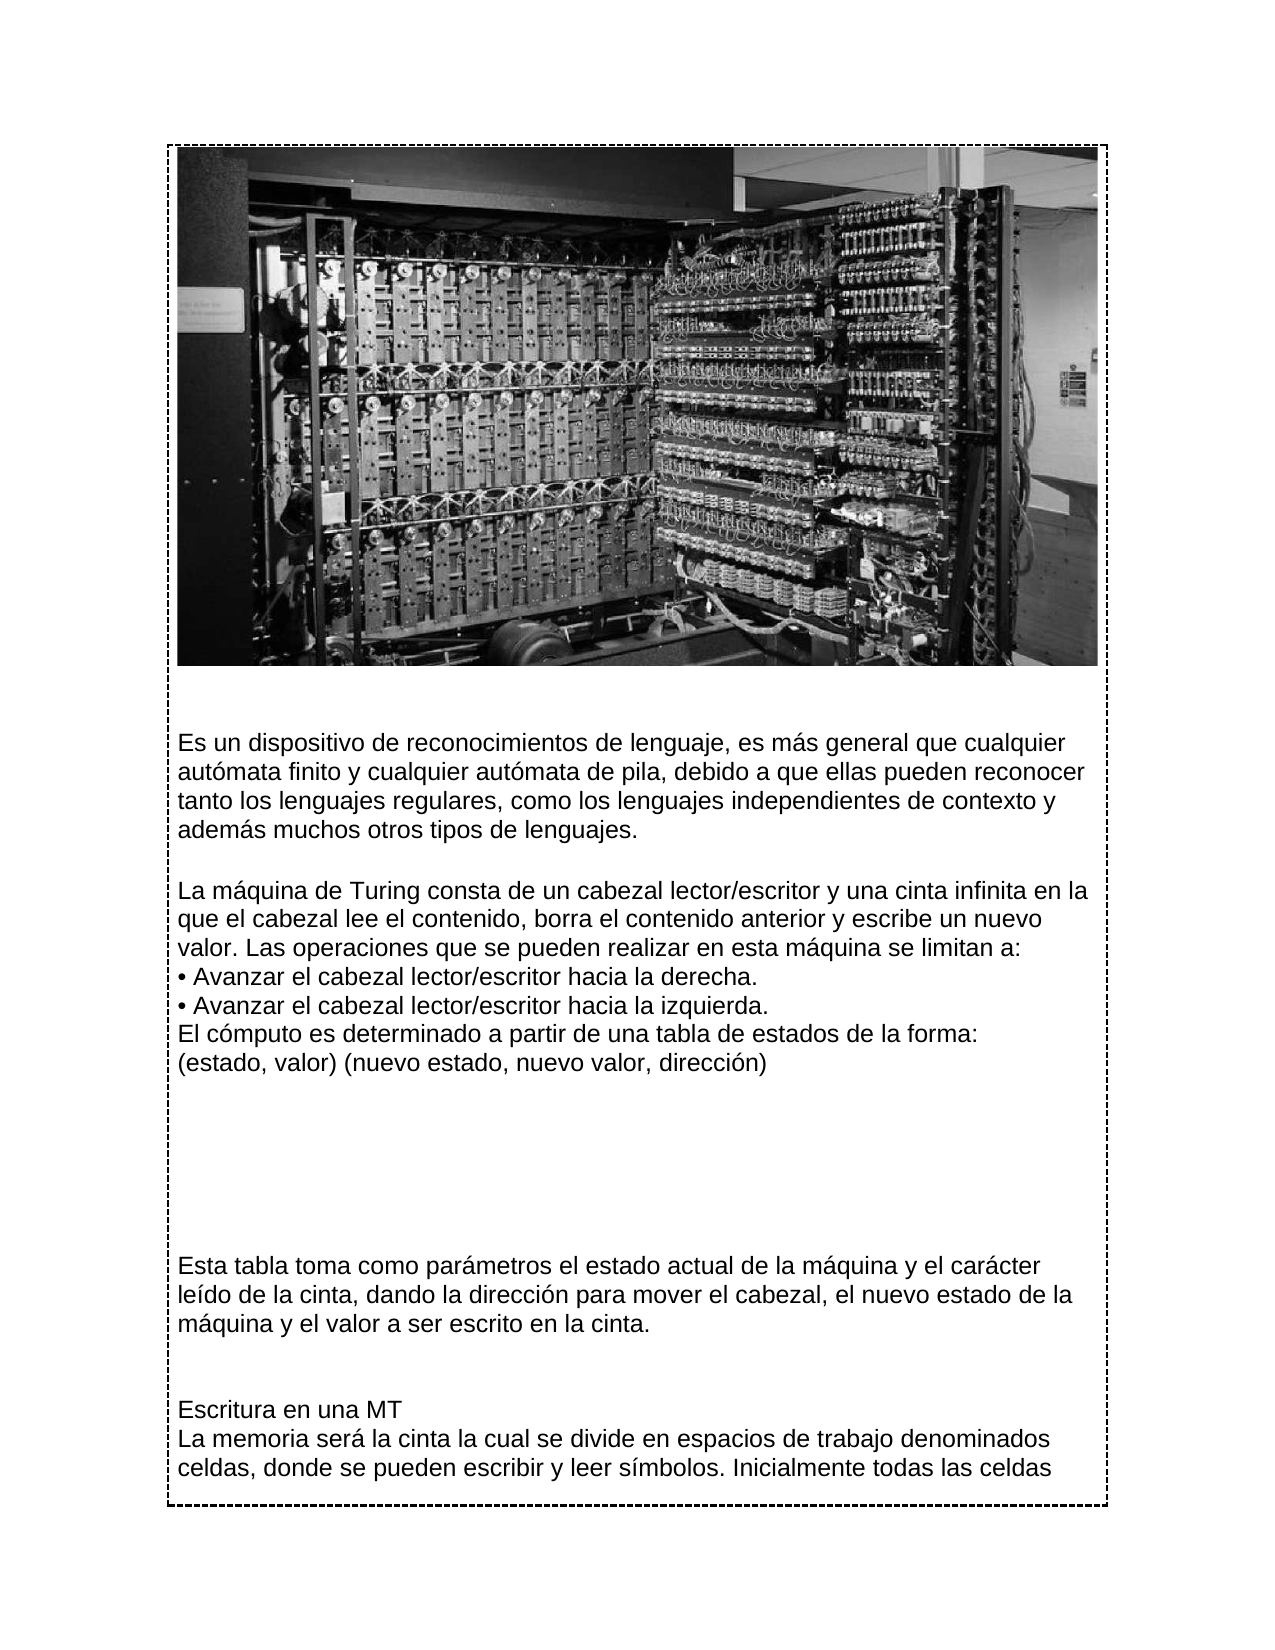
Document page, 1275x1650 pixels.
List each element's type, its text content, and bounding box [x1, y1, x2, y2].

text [177, 1424, 1098, 1481]
text Esta tabla toma como parámetros el estado actual de la máquina y el carácter leído de la cinta, dando la dirección para mover el cabezal, el nuevo estado de la máquina y el valor a ser escrito en la cinta. [177, 1251, 1098, 1337]
text Sin embargo, Turing fue despedido de su puesto de trabajo y se sometió a una castración química mediante inyecciones de hormonas femeninas tras ser declarado culpable de tener relaciones sexuales con un hombre, un delito considerado grave en 1952. De hecho, las prácticas homosexuales fueron ilegales en el Reino Unido hasta 1967. Máquina de Turing Es un dispositivo de reconocimientos de lenguaje, es más general que cualquier autómata finito y cualquier autómata de pila, debido a que ellas pueden reconocer tanto los lenguajes regulares, como los lenguajes independientes de contexto y además muchos otros tipos de lenguajes. La máquina de Turing consta de un cabezal lector/escritor y una cinta infinita en la que el cabezal lee el contenido, borra el contenido anterior y escribe un nuevo valor. Las operaciones que se pueden realizar en esta máquina se limitan a: [177, 666, 1098, 962]
text • Avanzar el cabezal lector/escritor hacia la derecha. [177, 962, 1098, 991]
text El cómputo es determinado a partir de una tabla de estados de la forma: [177, 1019, 1098, 1048]
text • Avanzar el cabezal lector/escritor hacia la izquierda. [177, 991, 1098, 1019]
text (estado, valor) (nuevo estado, nuevo valor, dirección) [177, 1048, 1098, 1251]
text Escritura en una MT [177, 1395, 1098, 1424]
